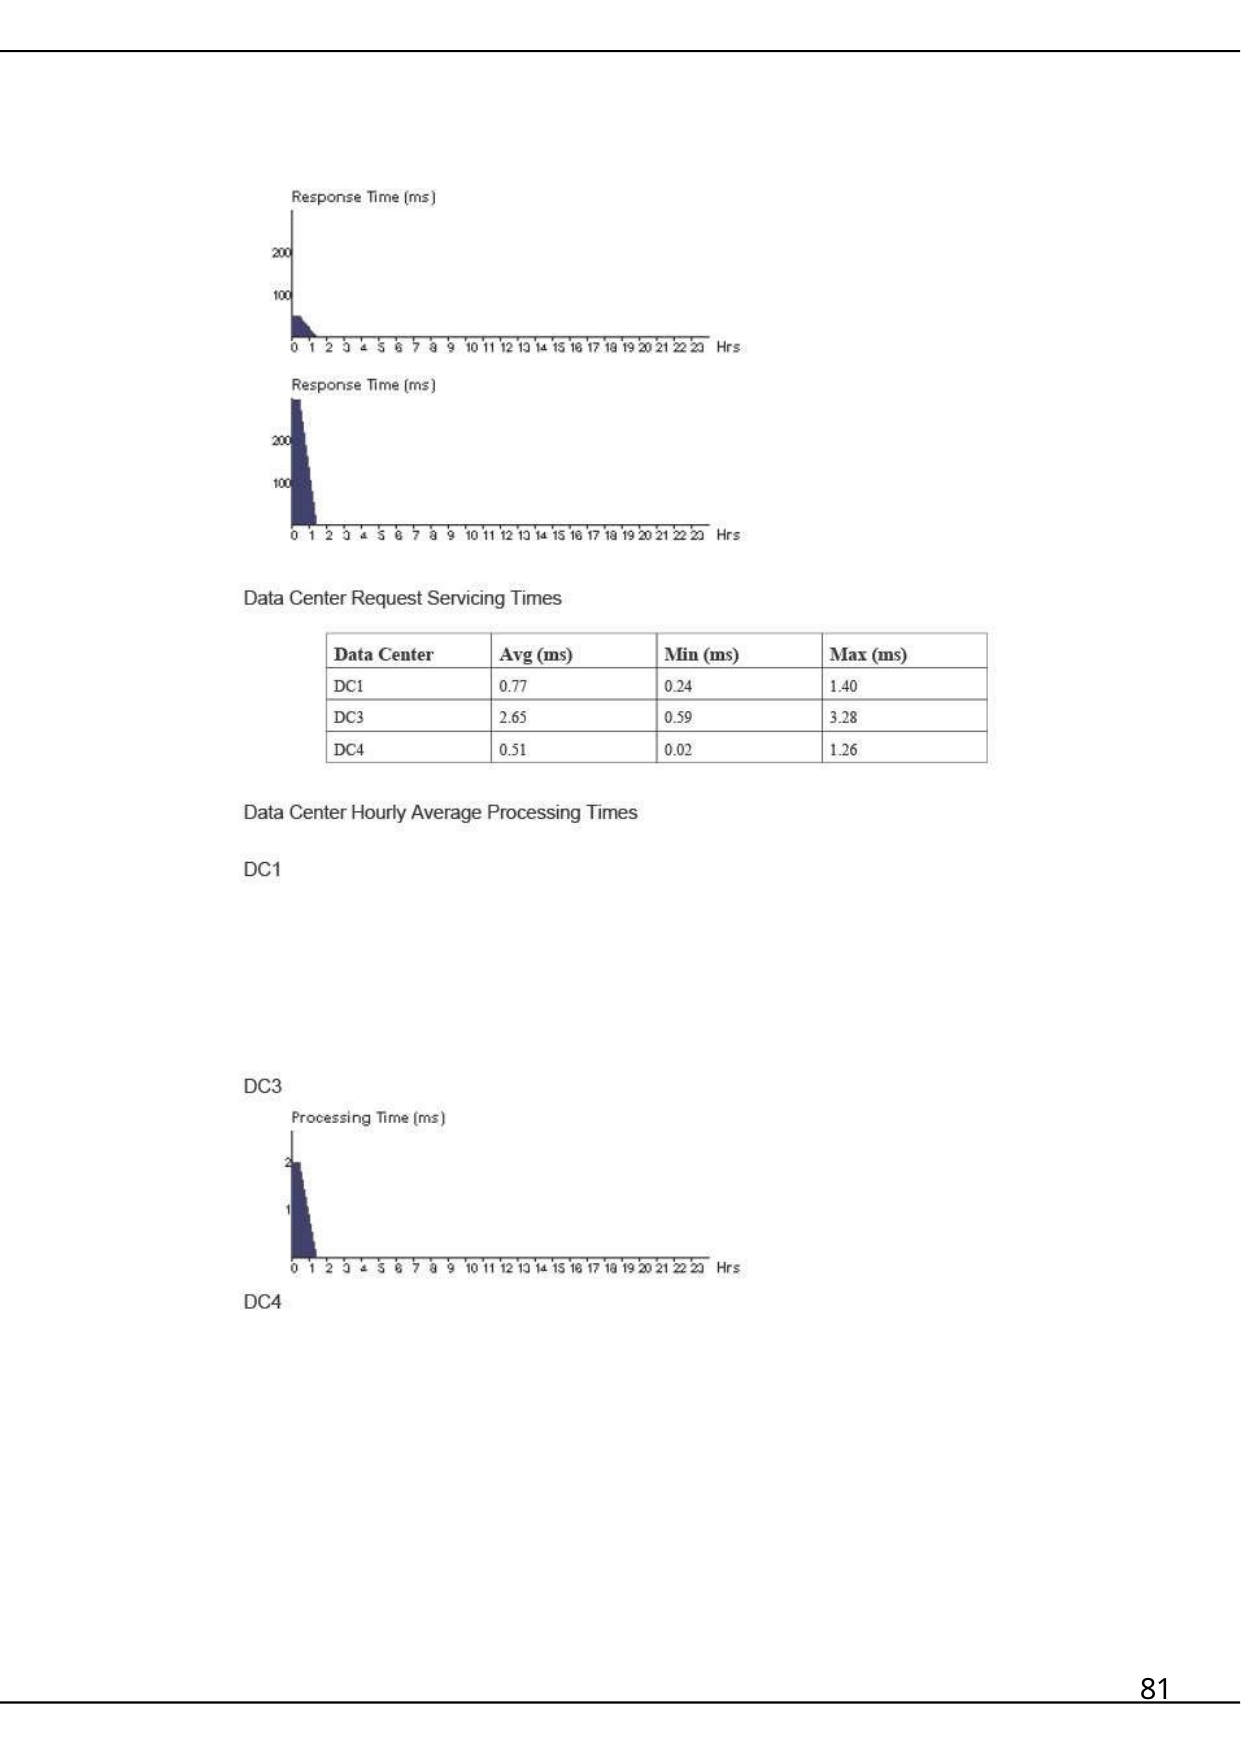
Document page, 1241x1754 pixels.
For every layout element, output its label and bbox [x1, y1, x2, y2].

picture [239, 188, 997, 1310]
